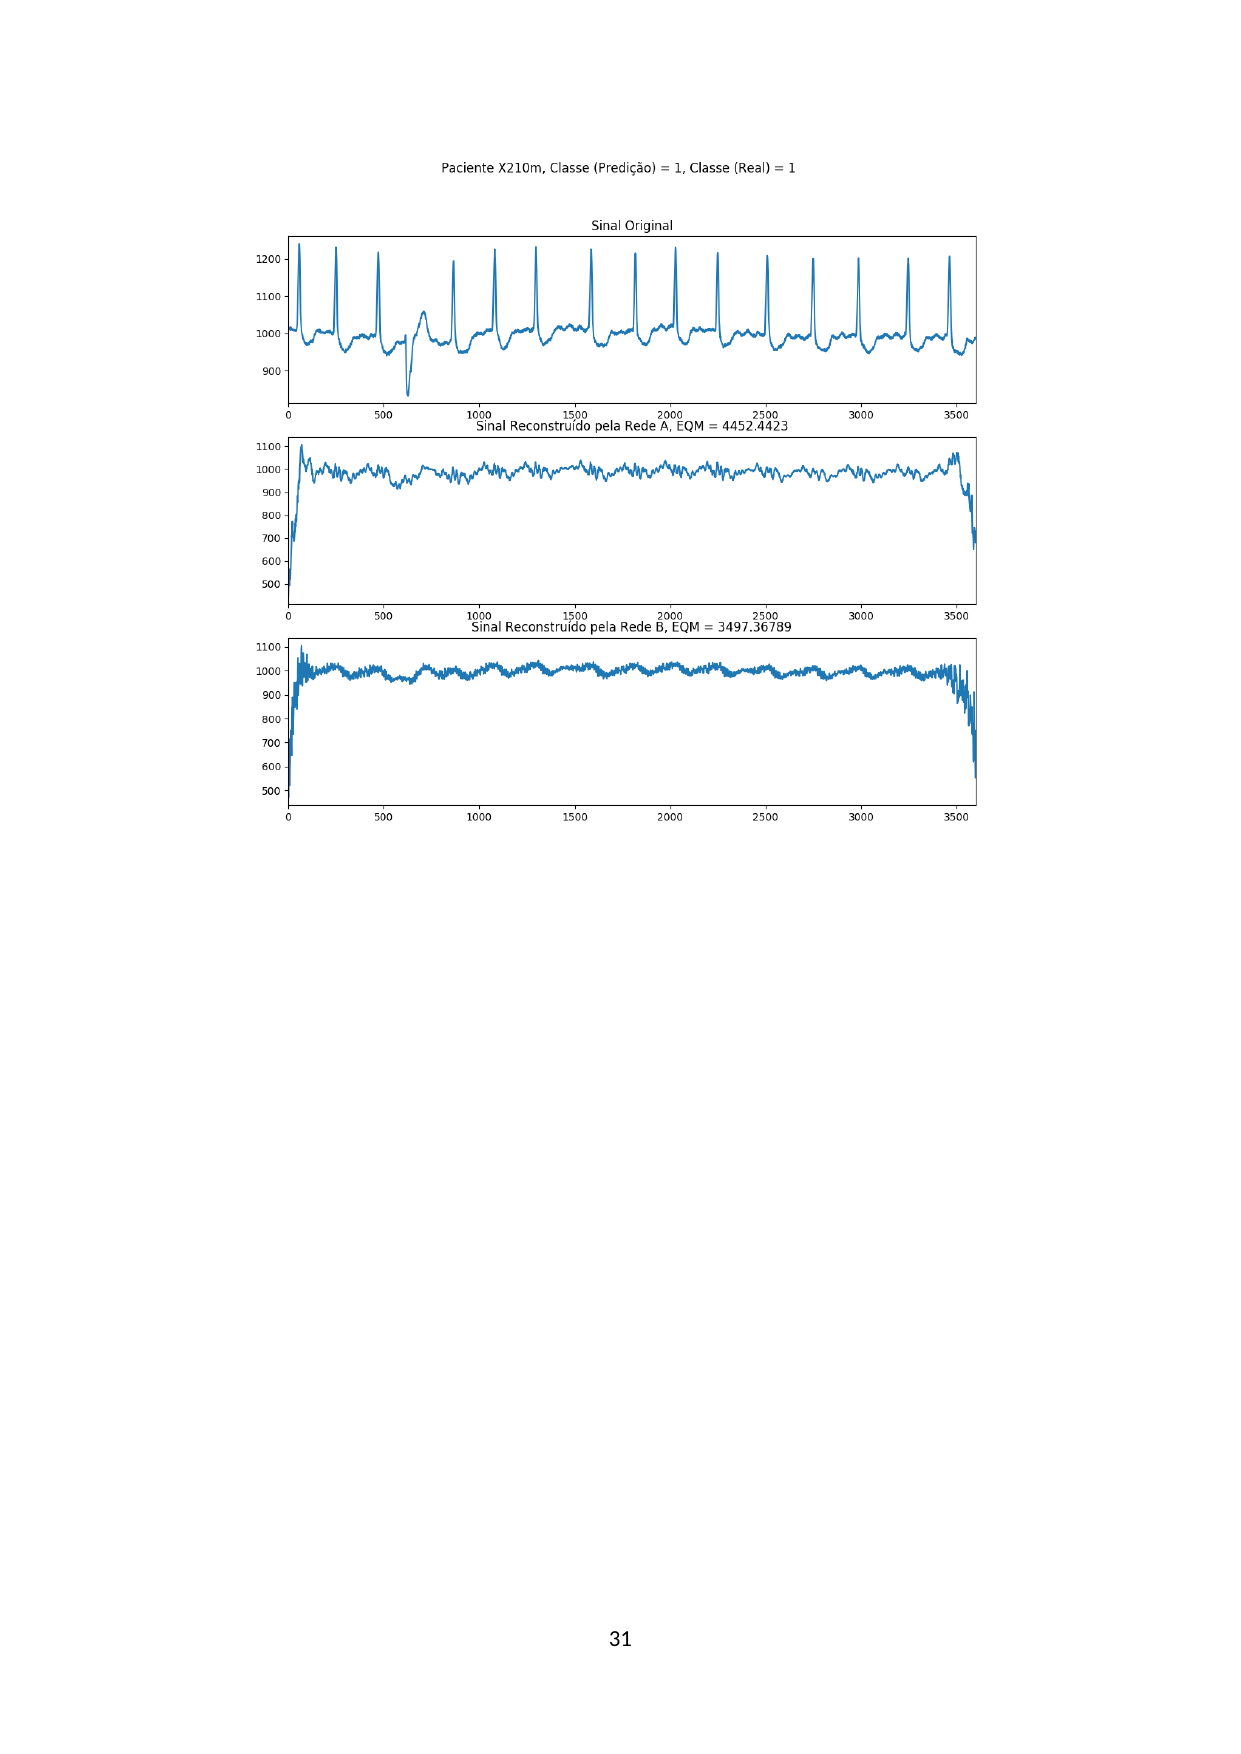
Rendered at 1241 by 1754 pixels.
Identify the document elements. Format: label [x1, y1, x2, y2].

picture [177, 147, 1063, 886]
